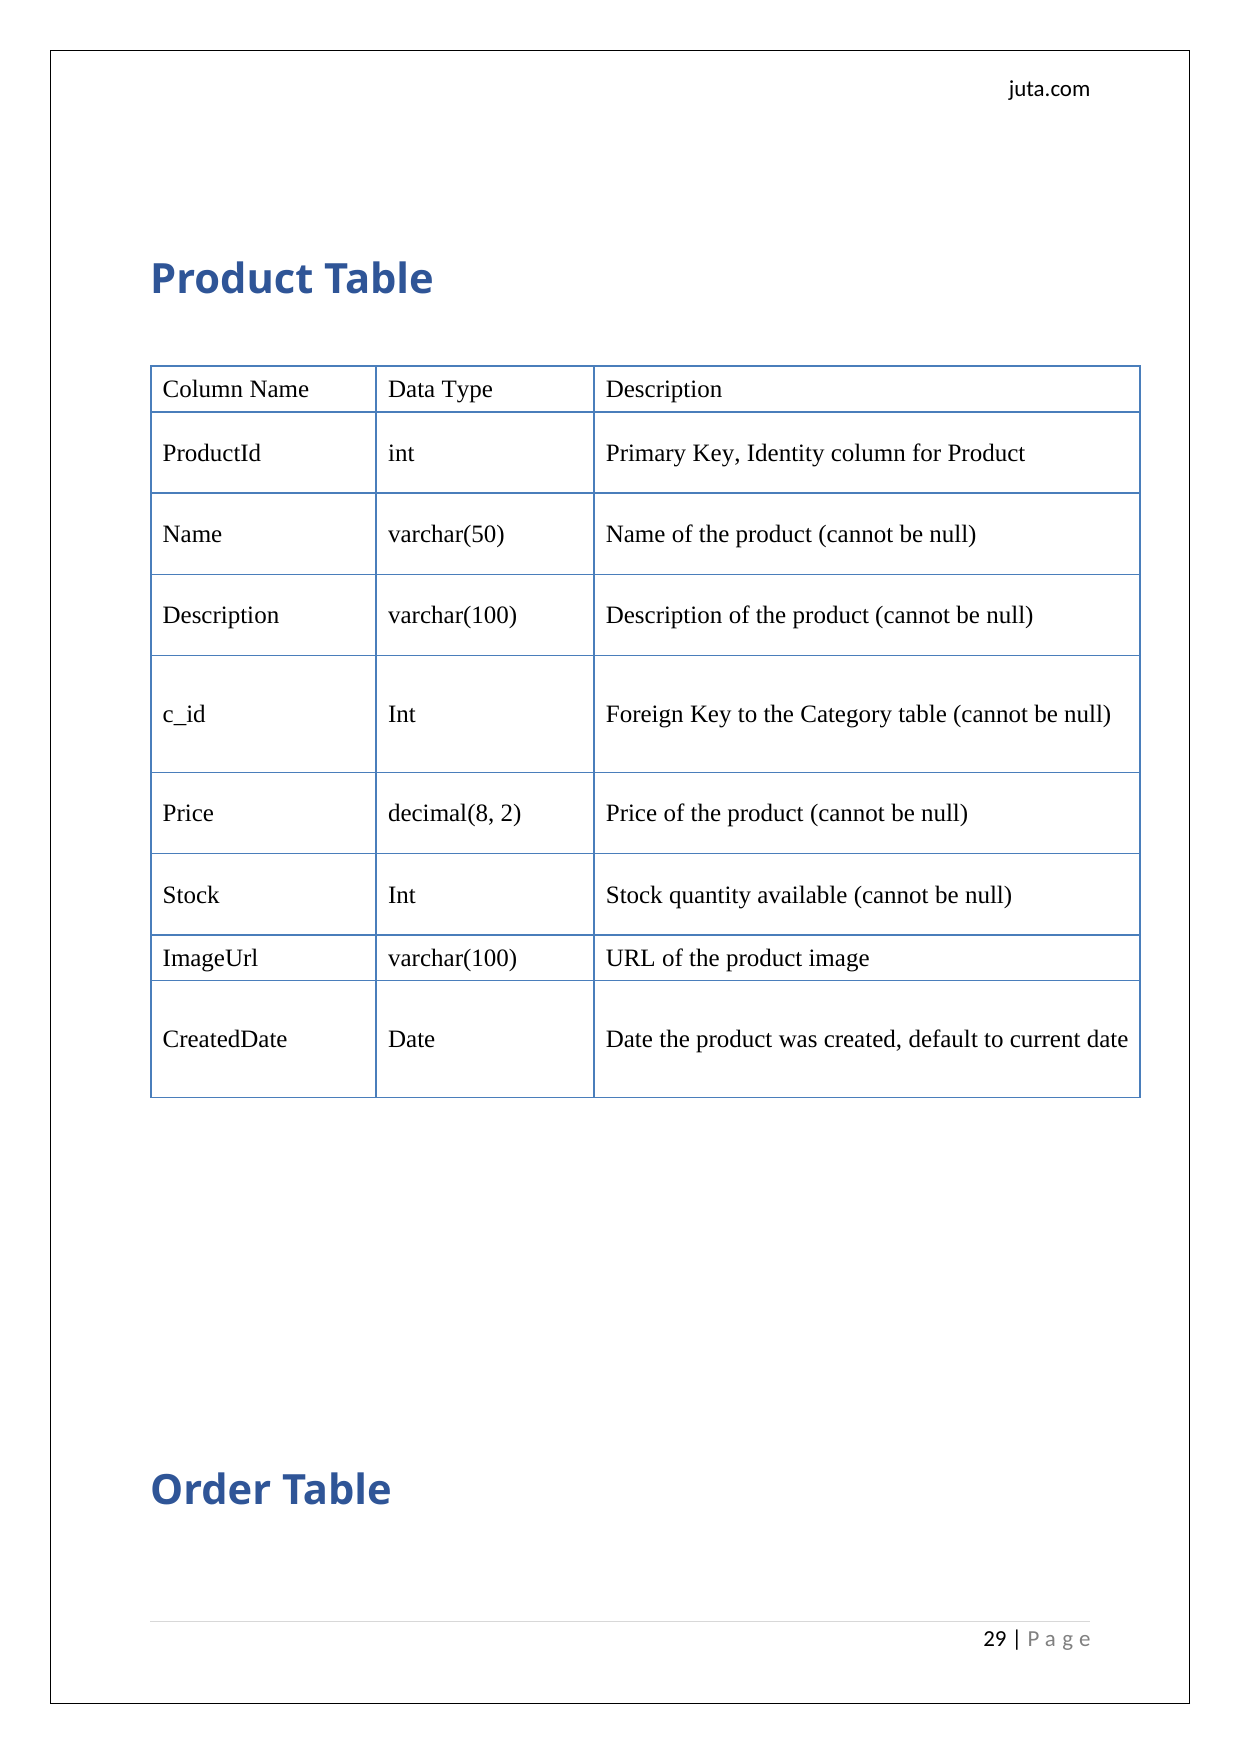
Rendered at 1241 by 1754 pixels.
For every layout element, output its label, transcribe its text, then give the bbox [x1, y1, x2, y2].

table_cell varchar(100) [377, 936, 593, 980]
table_cell Price [152, 773, 375, 853]
table_header Description [595, 367, 1139, 411]
subtitle Product Table [150, 249, 1090, 306]
table_cell CreatedDate [152, 981, 375, 1096]
table_cell int [377, 413, 593, 492]
table_header Column Name [152, 367, 375, 411]
table_cell Description [152, 575, 375, 655]
table_cell Date the product was created, default to current date [595, 981, 1139, 1096]
table_cell Name of the product (cannot be null) [595, 494, 1139, 573]
table_cell URL of the product image [595, 936, 1139, 980]
table_cell Date [377, 981, 593, 1096]
table_cell Foreign Key to the Category table (cannot be null) [595, 656, 1139, 771]
table_cell varchar(50) [377, 494, 593, 573]
table_cell Primary Key, Identity column for Product [595, 413, 1139, 492]
table_cell Description of the product (cannot be null) [595, 575, 1139, 655]
table_cell decimal(8, 2) [377, 773, 593, 853]
table_cell Price of the product (cannot be null) [595, 773, 1139, 853]
table_cell Int [377, 854, 593, 934]
table_header Data Type [377, 367, 593, 411]
table_cell varchar(100) [377, 575, 593, 655]
table_cell Name [152, 494, 375, 573]
table_cell Stock quantity available (cannot be null) [595, 854, 1139, 934]
table_cell Stock [152, 854, 375, 934]
table_cell ProductId [152, 413, 375, 492]
table_cell c_id [152, 656, 375, 771]
subtitle Order Table [150, 1460, 1090, 1516]
table_cell Int [377, 656, 593, 771]
table_cell ImageUrl [152, 936, 375, 980]
